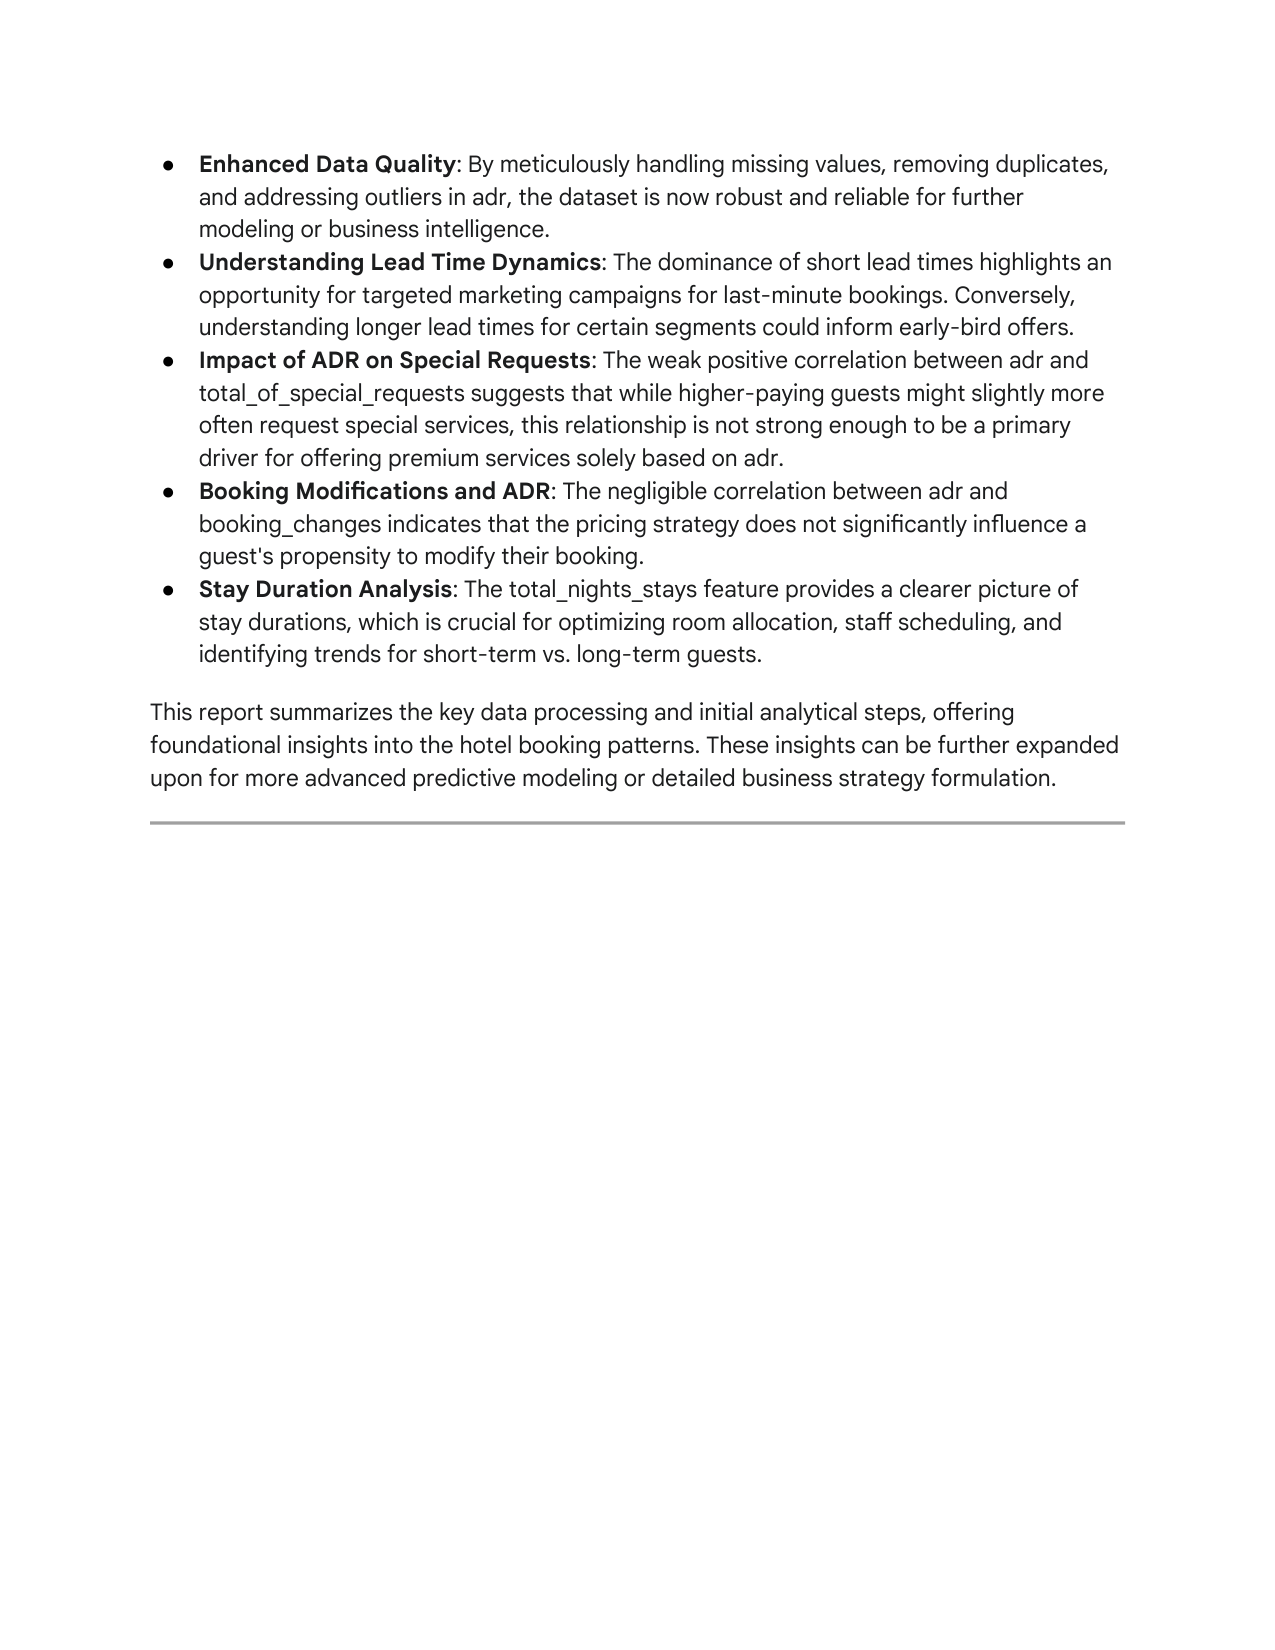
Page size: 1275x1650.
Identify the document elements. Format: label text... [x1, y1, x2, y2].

list Stay Duration Analysis: The total_nights_stays feature provides a clearer picture of stay durations, which is crucial for optimizing room allocation, staff scheduling, and identifying trends for short-term vs. long-term guests. [161, 575, 1125, 669]
list Booking Modifications and ADR: The negligible correlation between adr and booking_changes indicates that the pricing strategy does not significantly influence a guest's propensity to modify their booking. [161, 477, 1125, 571]
list Impact of ADR on Special Requests: The weak positive correlation between adr and total_of_special_requests suggests that while higher-paying guests might slightly more often request special services, this relationship is not strong enough to be a primary driver for offering premium services solely based on adr. [161, 346, 1125, 473]
list Enhanced Data Quality: By meticulously handling missing values, removing duplicates, and addressing outliers in adr, the dataset is now robust and reliable for further modeling or business intelligence. [161, 150, 1125, 244]
text This report summarizes the key data processing and initial analytical steps, offering foundational insights into the hotel booking patterns. These insights can be further expanded upon for more advanced predictive modeling or detailed business strategy formulation. [150, 698, 1125, 792]
list Understanding Lead Time Dynamics: The dominance of short lead times highlights an opportunity for targeted marketing campaigns for last-minute bookings. Conversely, understanding longer lead times for certain segments could inform early-bird offers. [161, 248, 1125, 342]
